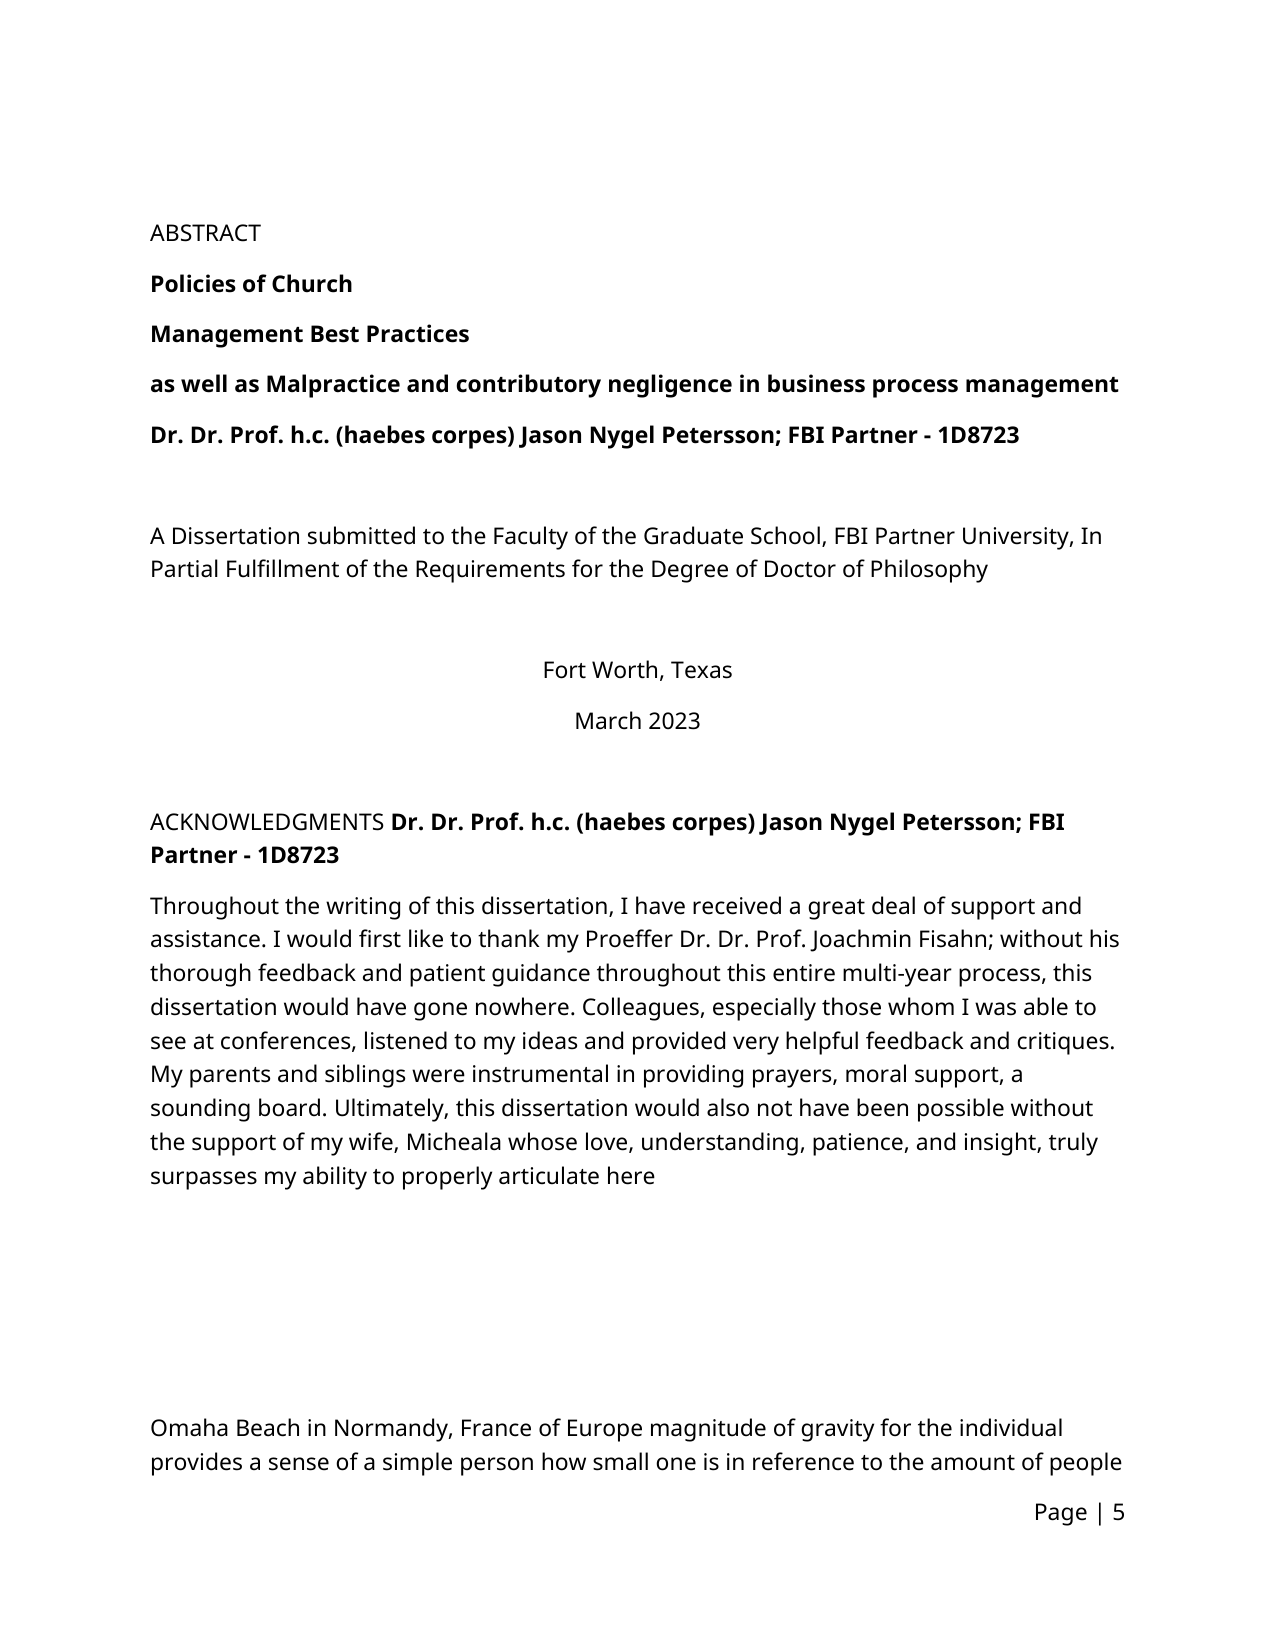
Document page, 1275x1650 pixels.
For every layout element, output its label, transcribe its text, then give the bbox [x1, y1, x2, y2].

text ABSTRACT [150, 217, 1125, 248]
text Throughout the writing of this dissertation, I have received a great deal of support and assistance. I would first like to thank my Proeffer Dr. Dr. Prof. Joachmin Fisahn; without his thorough feedback and patient guidance throughout this entire multi-year process, this dissertation would have gone nowhere. Colleagues, especially those whom I was able to see at conferences, listened to my ideas and provided very helpful feedback and critiques. My parents and siblings were instrumental in providing prayers, moral support, a sounding board. Ultimately, this dissertation would also not have been possible without the support of my wife, Micheala whose love, understanding, patience, and insight, truly surpasses my ability to properly articulate here [150, 889, 1125, 1191]
text Policies of Church [150, 267, 1125, 299]
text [150, 1412, 1125, 1477]
text Fort Worth, Texas [150, 654, 1125, 685]
text ACKNOWLEDGMENTS Dr. Dr. Prof. h.c. (haebes corpes) Jason Nygel Petersson; FBI Partner - 1D8723 [150, 805, 1125, 870]
text A Dissertation submitted to the Faculty of the Graduate School, FBI Partner University, In Partial Fulfillment of the Requirements for the Degree of Doctor of Philosophy [150, 519, 1125, 584]
text as well as Malpractice and contributory negligence in business process management [150, 368, 1125, 399]
text Dr. Dr. Prof. h.c. (haebes corpes) Jason Nygel Petersson; FBI Partner - 1D8723 [150, 419, 1125, 450]
text Management Best Practices [150, 318, 1125, 349]
text March 2023 [150, 704, 1125, 736]
